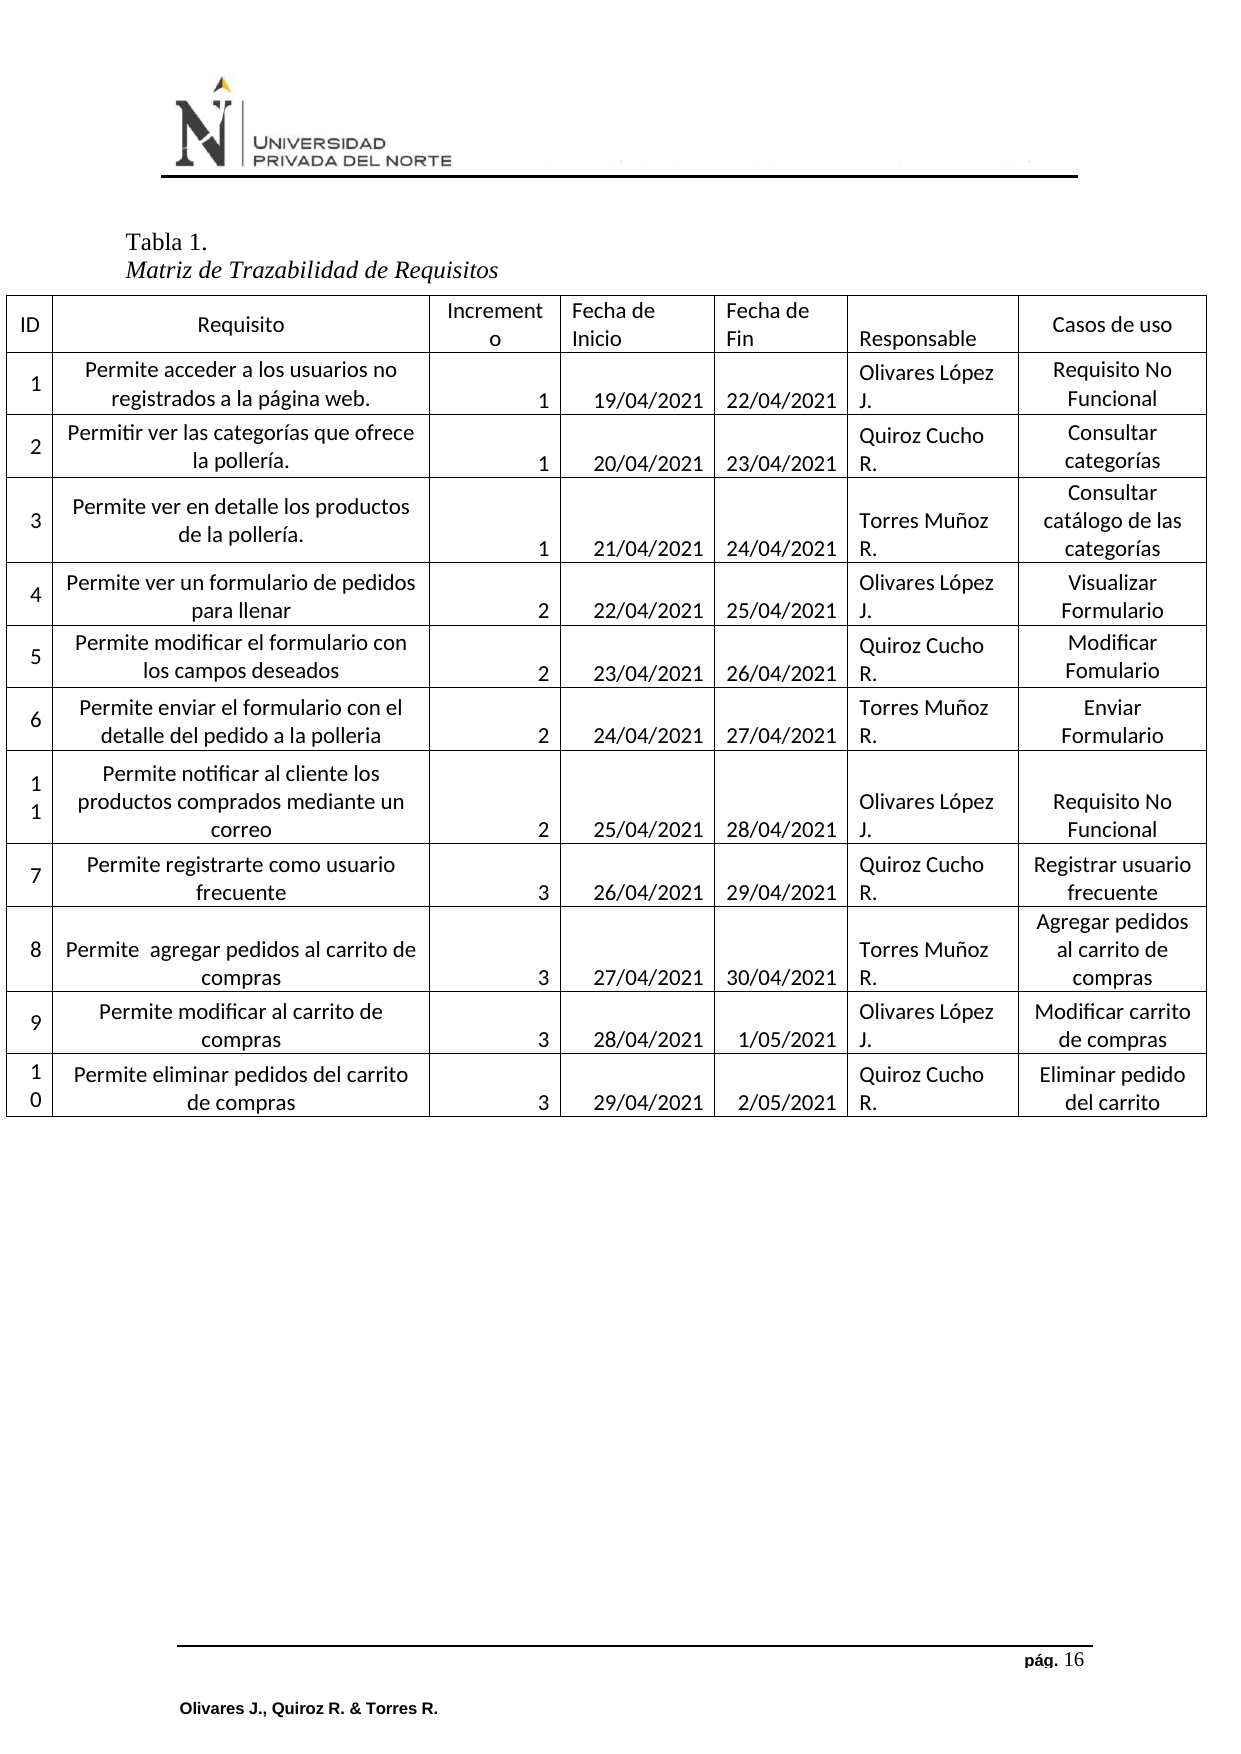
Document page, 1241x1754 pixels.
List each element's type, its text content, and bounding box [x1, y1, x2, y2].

table_cell 1/05/2021 [715, 992, 847, 1053]
table_cell Modificar carrito de compras [1019, 992, 1206, 1053]
table_header Incremento [430, 296, 560, 352]
table_header ID [7, 296, 52, 352]
table_cell 23/04/2021 [561, 626, 714, 687]
table_cell Olivares López J. [848, 992, 1018, 1053]
table_cell Torres Muñoz R. [848, 688, 1018, 749]
text Matriz de Trazabilidad de Requisitos [125, 256, 1098, 284]
table_cell Quiroz Cucho R. [848, 415, 1018, 477]
table_cell 29/04/2021 [561, 1054, 714, 1116]
table_cell 28/04/2021 [715, 751, 847, 843]
table_cell 2 [430, 688, 560, 749]
table_cell Permitir ver las categorías que ofrece la pollería. [53, 415, 429, 477]
table_cell 8 [7, 907, 52, 991]
table_cell Olivares López J. [848, 563, 1018, 624]
table_cell 3 [430, 1054, 560, 1116]
table_cell 26/04/2021 [715, 626, 847, 687]
table_header Requisito [53, 296, 429, 352]
table_cell Permite enviar el formulario con el detalle del pedido a la polleria [53, 688, 429, 749]
table_cell Registrar usuario frecuente [1019, 844, 1206, 906]
table_cell 27/04/2021 [715, 688, 847, 749]
table_cell 2 [7, 415, 52, 477]
table_header Casos de uso [1019, 296, 1206, 352]
table_cell Permite modificar el formulario con los campos deseados [53, 626, 429, 687]
table_cell 25/04/2021 [715, 563, 847, 624]
table_cell 5 [7, 626, 52, 687]
table_cell 9 [7, 992, 52, 1053]
table_cell 1 [430, 415, 560, 477]
table_header Responsable [848, 296, 1018, 352]
table_cell Olivares López J. [848, 751, 1018, 843]
table_cell 23/04/2021 [715, 415, 847, 477]
table_cell Permite ver en detalle los productos de la pollería. [53, 478, 429, 562]
table_cell Quiroz Cucho R. [848, 844, 1018, 906]
table_header Fecha de Fin [715, 296, 847, 352]
table_cell 28/04/2021 [561, 992, 714, 1053]
table_cell Consultar catálogo de las categorías [1019, 478, 1206, 562]
table_cell 21/04/2021 [561, 478, 714, 562]
table_cell 4 [7, 563, 52, 624]
table_cell Permite registrarte como usuario frecuente [53, 844, 429, 906]
table_cell 24/04/2021 [715, 478, 847, 562]
text Tabla 1. [125, 227, 1098, 256]
table_cell 10 [7, 1054, 52, 1116]
table_cell Olivares López J. [848, 353, 1018, 414]
table_cell 26/04/2021 [561, 844, 714, 906]
table_cell Modificar Fomulario [1019, 626, 1206, 687]
table_cell 19/04/2021 [561, 353, 714, 414]
table_cell Agregar pedidos al carrito de compras [1019, 907, 1206, 991]
table_cell Consultar categorías [1019, 415, 1206, 477]
table_cell Torres Muñoz R. [848, 478, 1018, 562]
table_cell 3 [430, 907, 560, 991]
table_cell 1 [430, 353, 560, 414]
table_cell 2 [430, 626, 560, 687]
table_cell 22/04/2021 [561, 563, 714, 624]
table_cell 1 [430, 478, 560, 562]
table_cell Eliminar pedido del carrito [1019, 1054, 1206, 1116]
table_cell 7 [7, 844, 52, 906]
table_cell Permite ver un formulario de pedidos para llenar [53, 563, 429, 624]
table_cell 30/04/2021 [715, 907, 847, 991]
table_cell 20/04/2021 [561, 415, 714, 477]
table_cell Visualizar Formulario [1019, 563, 1206, 624]
table_cell 2/05/2021 [715, 1054, 847, 1116]
table_cell 6 [7, 688, 52, 749]
table_cell 24/04/2021 [561, 688, 714, 749]
table_cell Permite acceder a los usuarios no registrados a la página web. [53, 353, 429, 414]
table_cell 1 [7, 353, 52, 414]
table_cell Permite eliminar pedidos del carrito de compras [53, 1054, 429, 1116]
table_cell Requisito No Funcional [1019, 751, 1206, 843]
table_cell 25/04/2021 [561, 751, 714, 843]
table_cell 2 [430, 751, 560, 843]
picture [173, 73, 454, 169]
table_cell Enviar Formulario [1019, 688, 1206, 749]
table_cell Torres Muñoz R. [848, 907, 1018, 991]
table_header Fecha de Inicio [561, 296, 714, 352]
table_cell 2 [430, 563, 560, 624]
table_cell 3 [7, 478, 52, 562]
table_cell Requisito No Funcional [1019, 353, 1206, 414]
table_cell 11 [7, 751, 52, 843]
table_cell Quiroz Cucho R. [848, 1054, 1018, 1116]
table_cell 22/04/2021 [715, 353, 847, 414]
table_cell Permite agregar pedidos al carrito de compras [53, 907, 429, 991]
table_cell 3 [430, 992, 560, 1053]
table_cell Permite modificar al carrito de compras [53, 992, 429, 1053]
table_cell 27/04/2021 [561, 907, 714, 991]
table_cell Quiroz Cucho R. [848, 626, 1018, 687]
table_cell 29/04/2021 [715, 844, 847, 906]
table_cell Permite notificar al cliente los productos comprados mediante un correo [53, 751, 429, 843]
table_cell 3 [430, 844, 560, 906]
